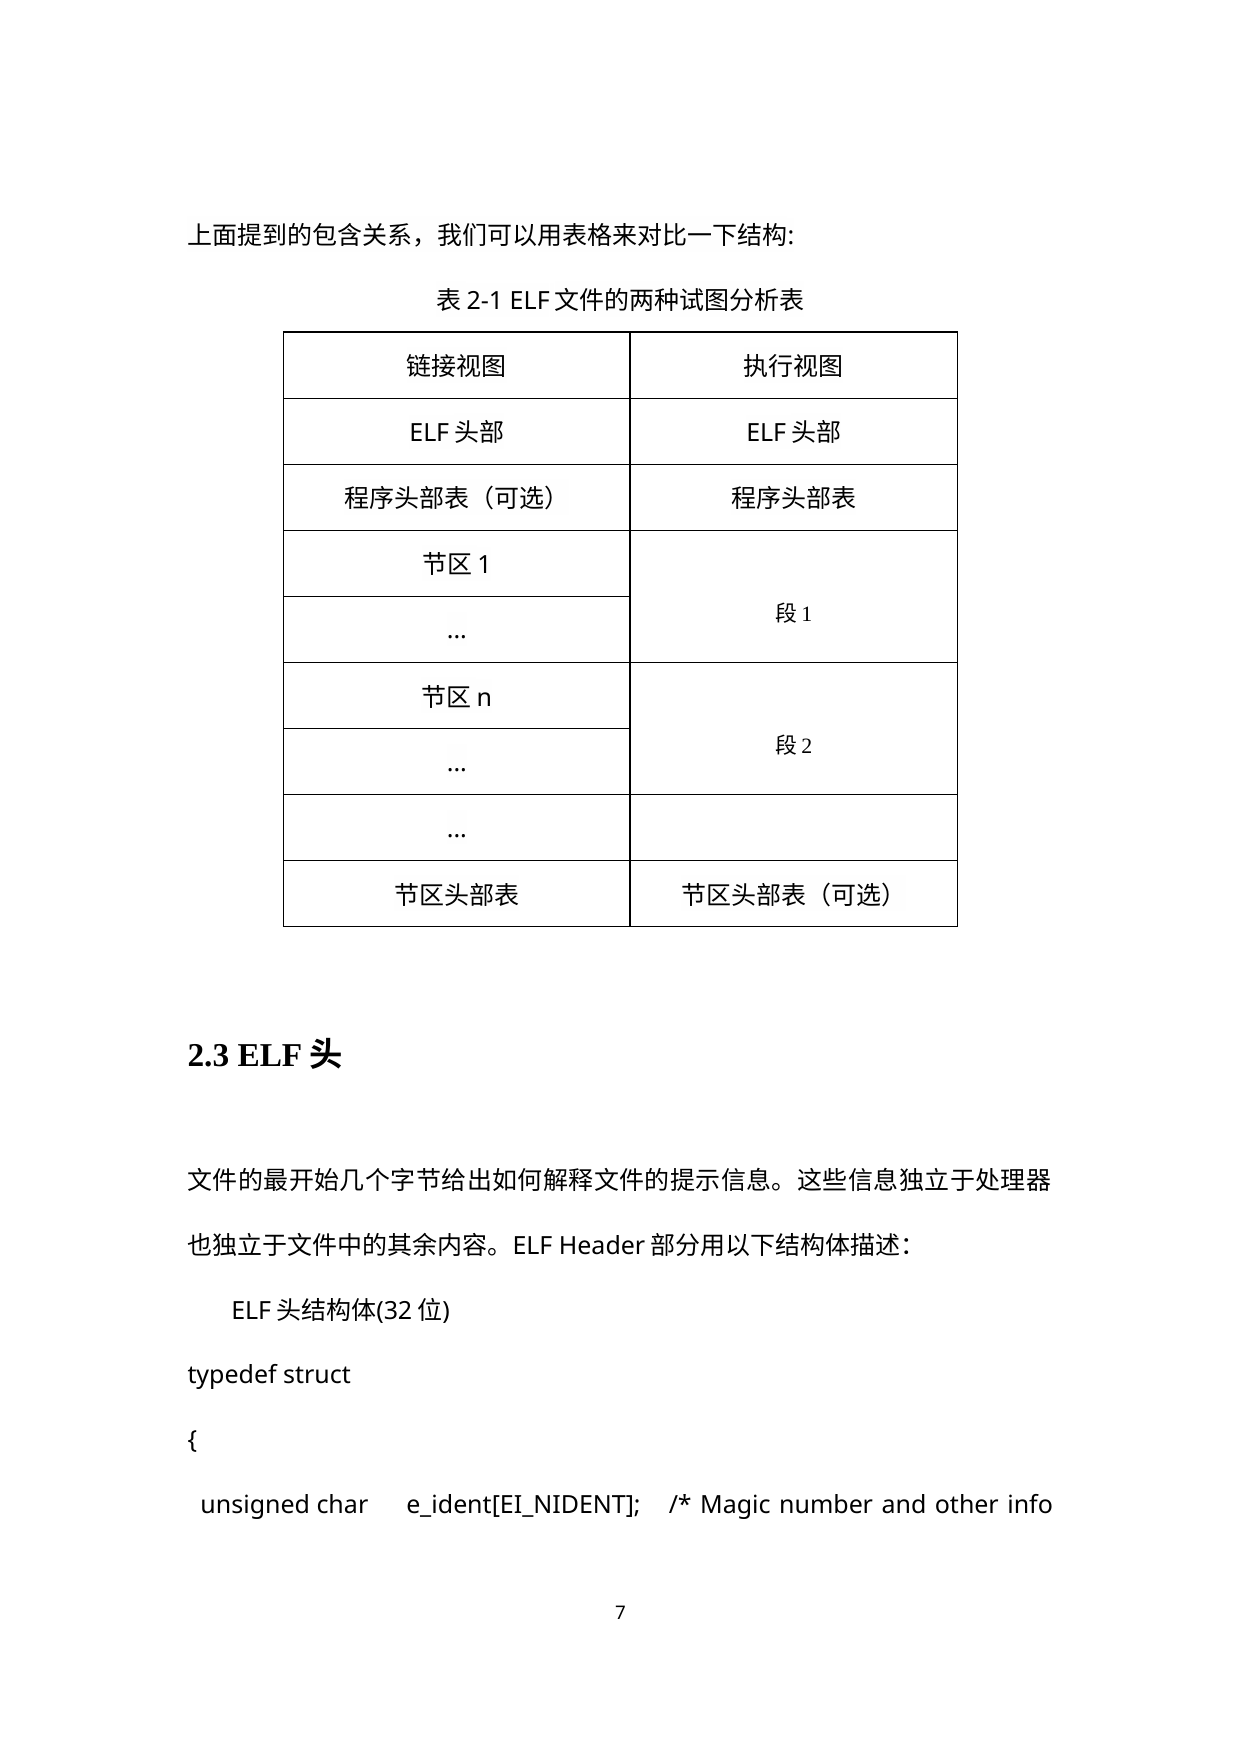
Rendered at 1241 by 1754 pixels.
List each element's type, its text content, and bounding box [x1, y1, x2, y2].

table_cell 段2 [631, 663, 957, 794]
text typedef struct [187, 1341, 1053, 1406]
table_cell 节区n [284, 663, 629, 728]
table_header 执行视图 [631, 333, 957, 397]
table_cell ... [284, 729, 629, 794]
table_cell ELF头部 [284, 399, 629, 463]
table_cell 节区头部表（可选） [631, 861, 957, 926]
table_cell 程序头部表（可选） [284, 465, 629, 529]
text ELF头结构体(32位) [187, 1276, 1053, 1341]
subtitle 2.3 ELF 头 [187, 1019, 1053, 1084]
table_header 链接视图 [284, 333, 629, 397]
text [187, 1471, 1053, 1536]
table_cell 程序头部表 [631, 465, 957, 529]
table_cell [631, 795, 957, 860]
text 文件的最开始几个字节给出如何解释文件的提示信息。这些信息独立于处理器，也独立于文件中的其余内容。ELF Header部分用以下结构体描述： [187, 1146, 1053, 1276]
table_cell ... [284, 597, 629, 662]
text 上面提到的包含关系，我们可以用表格来对比一下结构: [187, 201, 1053, 266]
text 表 2-1 ELF文件的两种试图分析表 [187, 266, 1053, 331]
table_cell 节区头部表 [284, 861, 629, 926]
table_cell ELF头部 [631, 399, 957, 463]
table_cell ... [284, 795, 629, 860]
table_cell 节区1 [284, 531, 629, 596]
text { [187, 1406, 1053, 1471]
table_cell 段1 [631, 531, 957, 662]
